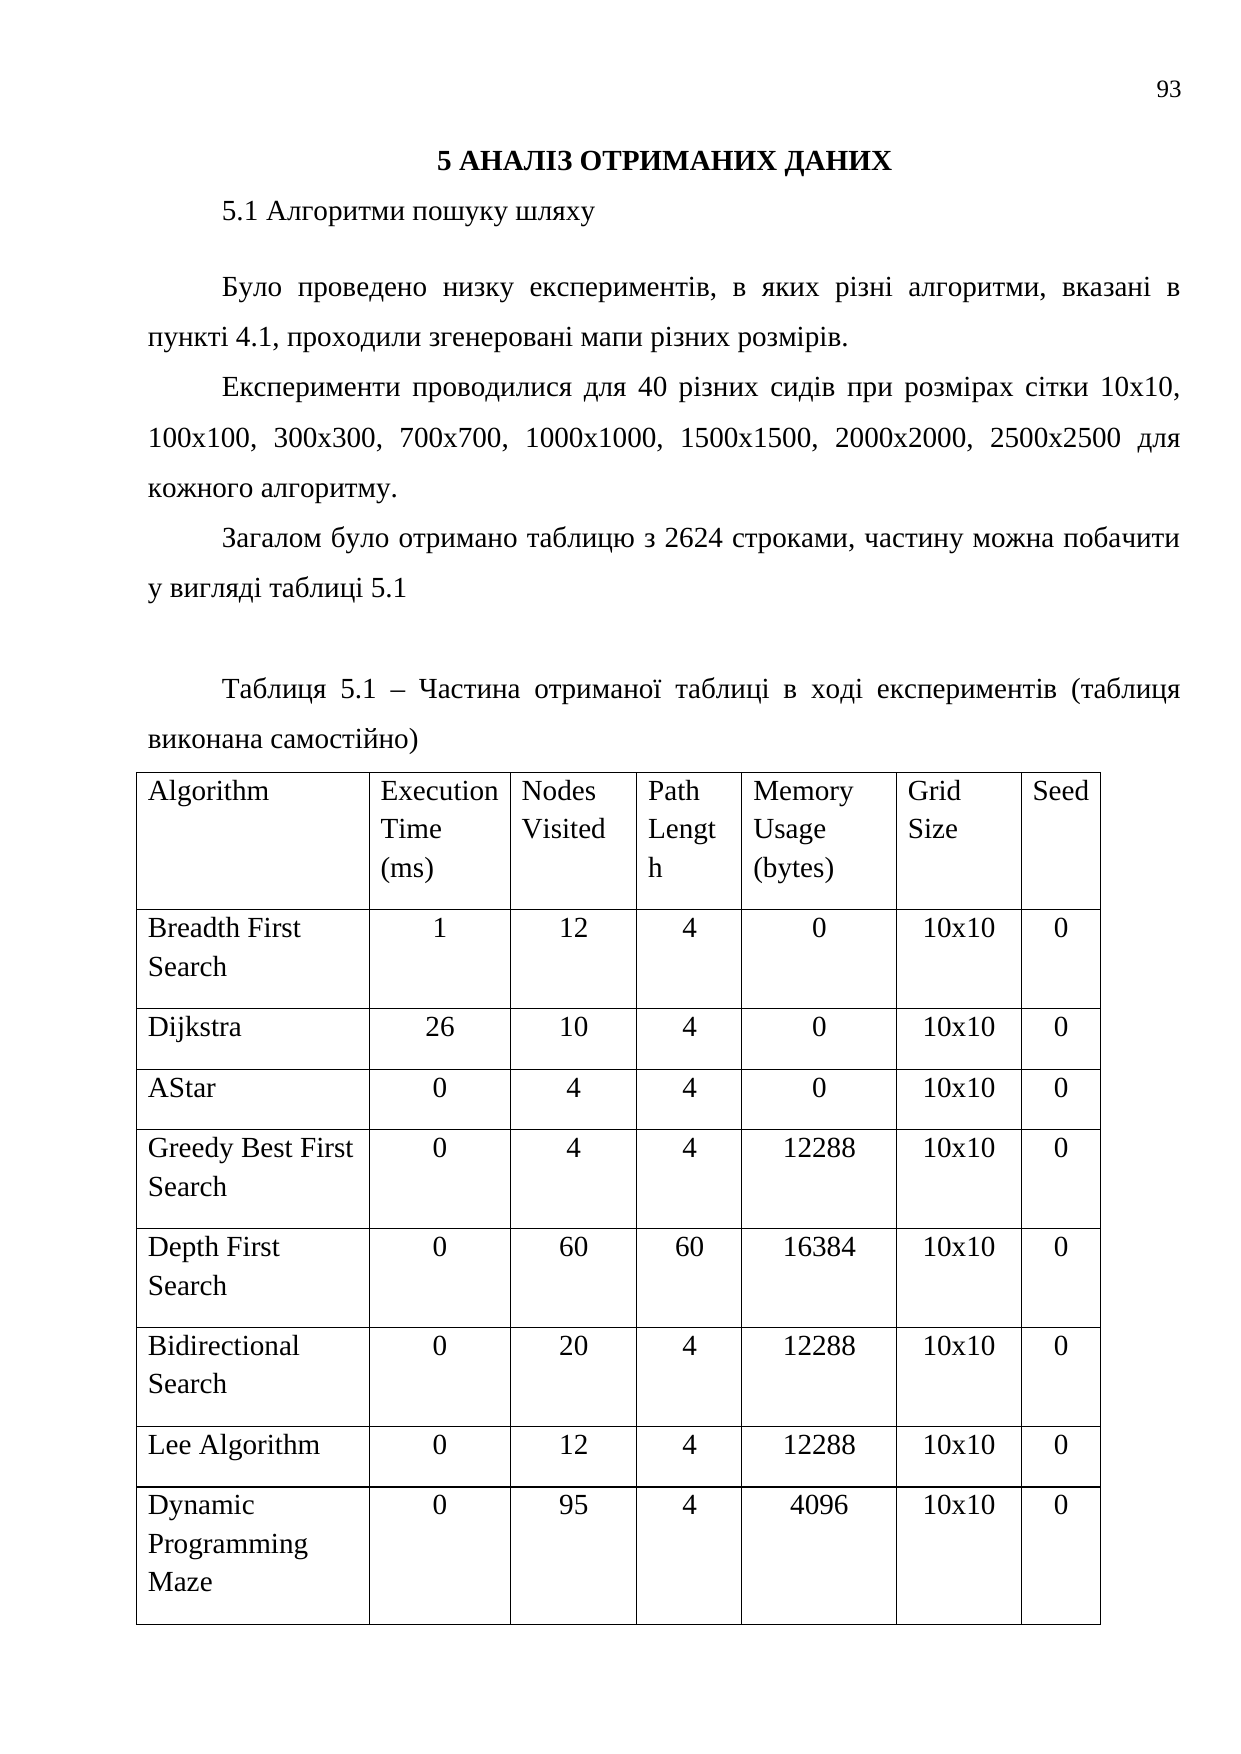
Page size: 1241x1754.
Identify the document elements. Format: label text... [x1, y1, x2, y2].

subtitle АНАЛІЗ ОТРИМАНИХ ДАНИХ [148, 143, 1181, 177]
table_cell 0 [742, 1070, 896, 1129]
table_cell 12 [511, 910, 636, 1008]
table_cell 0 [1022, 1009, 1100, 1069]
table_cell 10x10 [897, 1070, 1021, 1129]
table_cell 4 [637, 1130, 741, 1228]
table_cell 1 [370, 910, 510, 1008]
table_cell Dynamic Programming Maze [137, 1488, 369, 1624]
table_cell 12 [511, 1427, 636, 1486]
table_cell 4 [637, 1328, 741, 1426]
table_cell 0 [742, 910, 896, 1008]
table_header Path Length [637, 773, 741, 909]
table_cell 10x10 [897, 1009, 1021, 1069]
table_cell 0 [370, 1328, 510, 1426]
table_cell 10 [511, 1009, 636, 1069]
table_cell 0 [1022, 1328, 1100, 1426]
table_cell 0 [1022, 1488, 1100, 1624]
table_cell 10x10 [897, 1229, 1021, 1327]
table_cell 10x10 [897, 1130, 1021, 1228]
table_header Memory Usage (bytes) [742, 773, 896, 909]
table_cell 0 [1022, 1130, 1100, 1228]
table_header Nodes Visited [511, 773, 636, 909]
text Алгоритми пошуку шляху [222, 193, 1240, 227]
table_cell 10x10 [897, 1328, 1021, 1426]
table_cell 10x10 [897, 910, 1021, 1008]
table_cell 10x10 [897, 1427, 1021, 1486]
table_cell 0 [370, 1070, 510, 1129]
text Експерименти проводилися для 40 різних сидів при розмірах сітки 10х10, 100х100, 300х300, 700х700, 1000х1000, 1500х1500, 2000х2000, 2500х2500 для кожного алгоритму. [148, 369, 1181, 503]
table_cell 0 [370, 1427, 510, 1486]
table_cell AStar [137, 1070, 369, 1129]
table_header Execution Time (ms) [370, 773, 510, 909]
text Таблиця 5.1 – Частина отриманої таблиці в ході експериментів (таблиця виконана самостійно) [148, 671, 1181, 755]
table_cell 0 [1022, 1427, 1100, 1486]
table_cell 4096 [742, 1488, 896, 1624]
table_cell 10x10 [897, 1488, 1021, 1624]
text Було проведено низку експериментів, в яких різні алгоритми, вказані в пункті 4.1, проходили згенеровані мапи різних розмірів. [148, 269, 1181, 353]
table_cell Lee Algorithm [137, 1427, 369, 1486]
table_cell 4 [637, 1488, 741, 1624]
table_cell 12288 [742, 1427, 896, 1486]
table_header Algorithm [137, 773, 369, 909]
table_cell 4 [511, 1070, 636, 1129]
table_cell 16384 [742, 1229, 896, 1327]
table_cell 4 [637, 910, 741, 1008]
table_cell Greedy Best First Search [137, 1130, 369, 1228]
table_cell 60 [637, 1229, 741, 1327]
text Загалом було отримано таблицю з 2624 строками, частину можна побачити у вигляді таблиці 5.1 [148, 520, 1181, 604]
table_cell 0 [742, 1009, 896, 1069]
table_cell 0 [1022, 910, 1100, 1008]
table_cell 0 [370, 1229, 510, 1327]
table_cell 0 [1022, 1229, 1100, 1327]
table_cell 12288 [742, 1328, 896, 1426]
table_cell 20 [511, 1328, 636, 1426]
table_cell 4 [511, 1130, 636, 1228]
table_cell 95 [511, 1488, 636, 1624]
table_cell Bidirectional Search [137, 1328, 369, 1426]
table_cell 4 [637, 1009, 741, 1069]
table_cell 0 [1022, 1070, 1100, 1129]
table_cell Depth First Search [137, 1229, 369, 1327]
table_cell 60 [511, 1229, 636, 1327]
table_header Seed [1022, 773, 1100, 909]
table_cell 4 [637, 1427, 741, 1486]
table_cell 26 [370, 1009, 510, 1069]
table_header Grid Size [897, 773, 1021, 909]
table_cell 12288 [742, 1130, 896, 1228]
table_cell 0 [370, 1488, 510, 1624]
table_cell 0 [370, 1130, 510, 1228]
table_cell Breadth First Search [137, 910, 369, 1008]
table_cell 4 [637, 1070, 741, 1129]
table_cell Dijkstra [137, 1009, 369, 1069]
